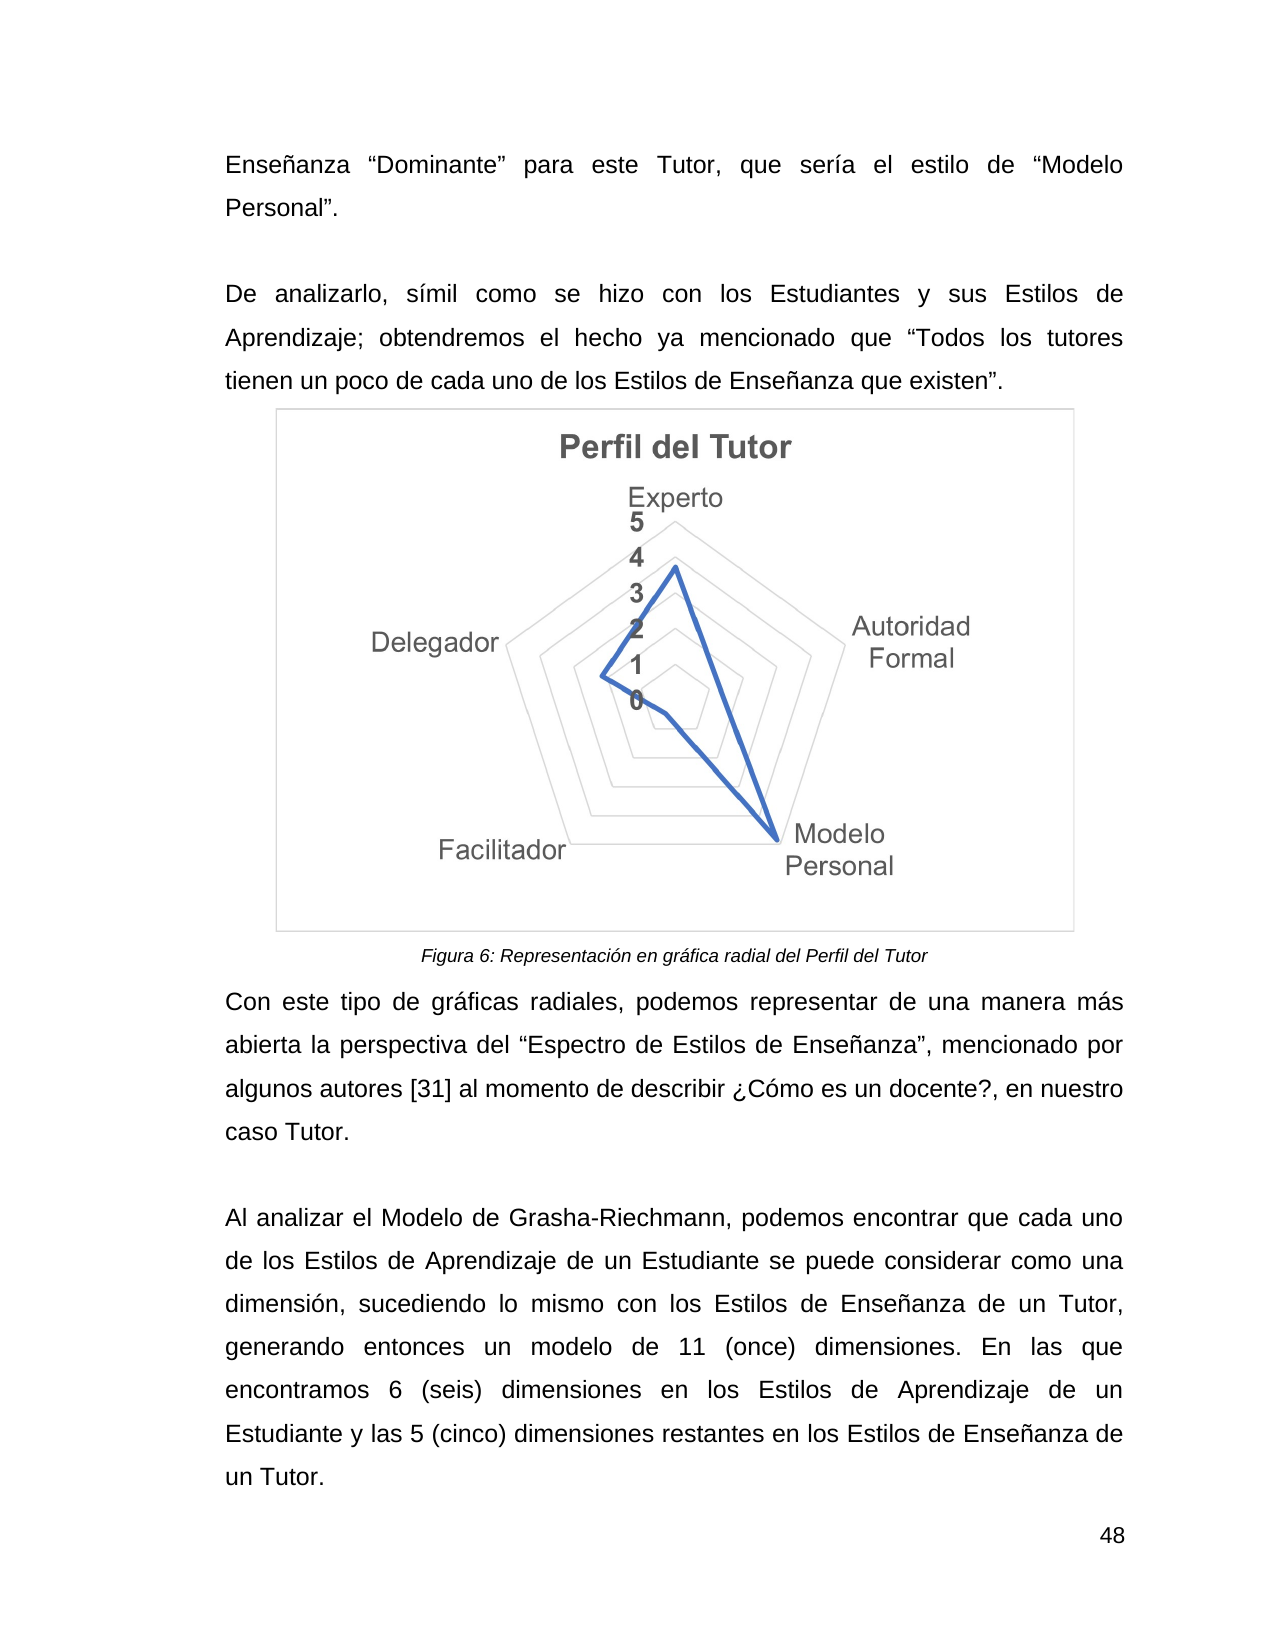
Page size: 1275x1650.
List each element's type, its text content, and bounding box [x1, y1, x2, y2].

picture [275, 408, 1075, 932]
text Al analizar el Modelo de Grasha-Riechmann, podemos encontrar que cada uno de los Estilos de Aprendizaje de un Estudiante se puede considerar como una dimensión, sucediendo lo mismo con los Estilos de Enseñanza de un Tutor, generando entonces un modelo de 11 (once) dimensiones. En las que encontramos 6 (seis) dimensiones en los Estilos de Aprendizaje de un Estudiante y las 5 (cinco) dimensiones restantes en los Estilos de Enseñanza de un Tutor. [225, 1203, 1125, 1490]
text De analizarlo, símil como se hizo con los Estudiantes y sus Estilos de Aprendizaje; obtendremos el hecho ya mencionado que “Todos los tutores tienen un poco de cada uno de los Estilos de Enseñanza que existen”. [225, 279, 1125, 394]
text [225, 150, 1125, 222]
text Con este tipo de gráficas radiales, podemos representar de una manera más abierta la perspectiva del “Espectro de Estilos de Enseñanza”, mencionado por algunos autores al momento de describir ¿Cómo es un docente?, en nuestro caso Tutor. [225, 987, 1125, 1145]
